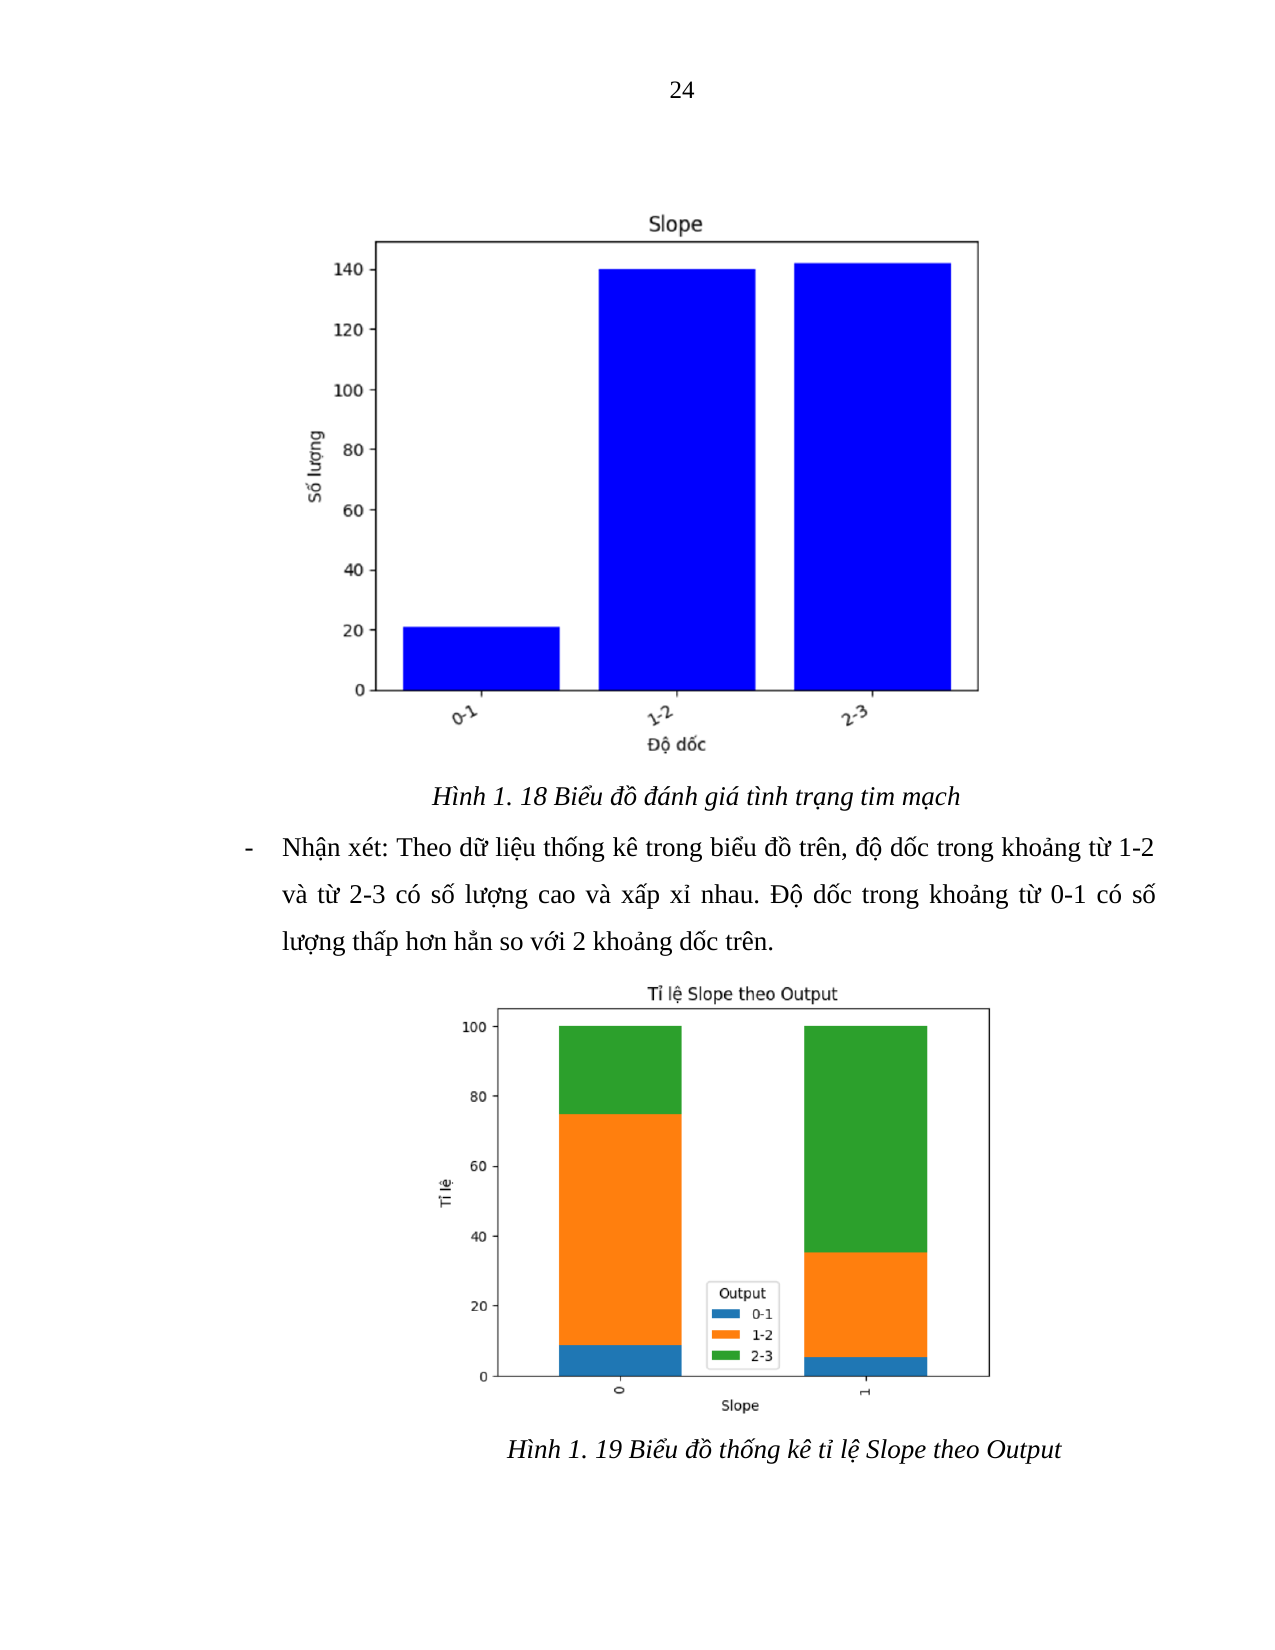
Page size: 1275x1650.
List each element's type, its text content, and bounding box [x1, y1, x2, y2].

text Hình 1. 19 Biểu đồ thống kê tỉ lệ Slope theo Output [207, 1434, 1157, 1465]
list Nhận xét: Theo dữ liệu thống kê trong biểu đồ trên, độ dốc trong khoảng từ 1-2 và từ 2-3 có số lượng cao và xấp xỉ nhau. Độ dốc trong khoảng từ 0-1 có số lượng thấp hơn hẳn so với 2 khoảng dốc trên. [244, 832, 1157, 956]
text Hình 1. 18 Biểu đồ đánh giá tình trạng tim mạch [207, 779, 1157, 811]
picture [281, 206, 1031, 764]
picture [418, 971, 1021, 1419]
